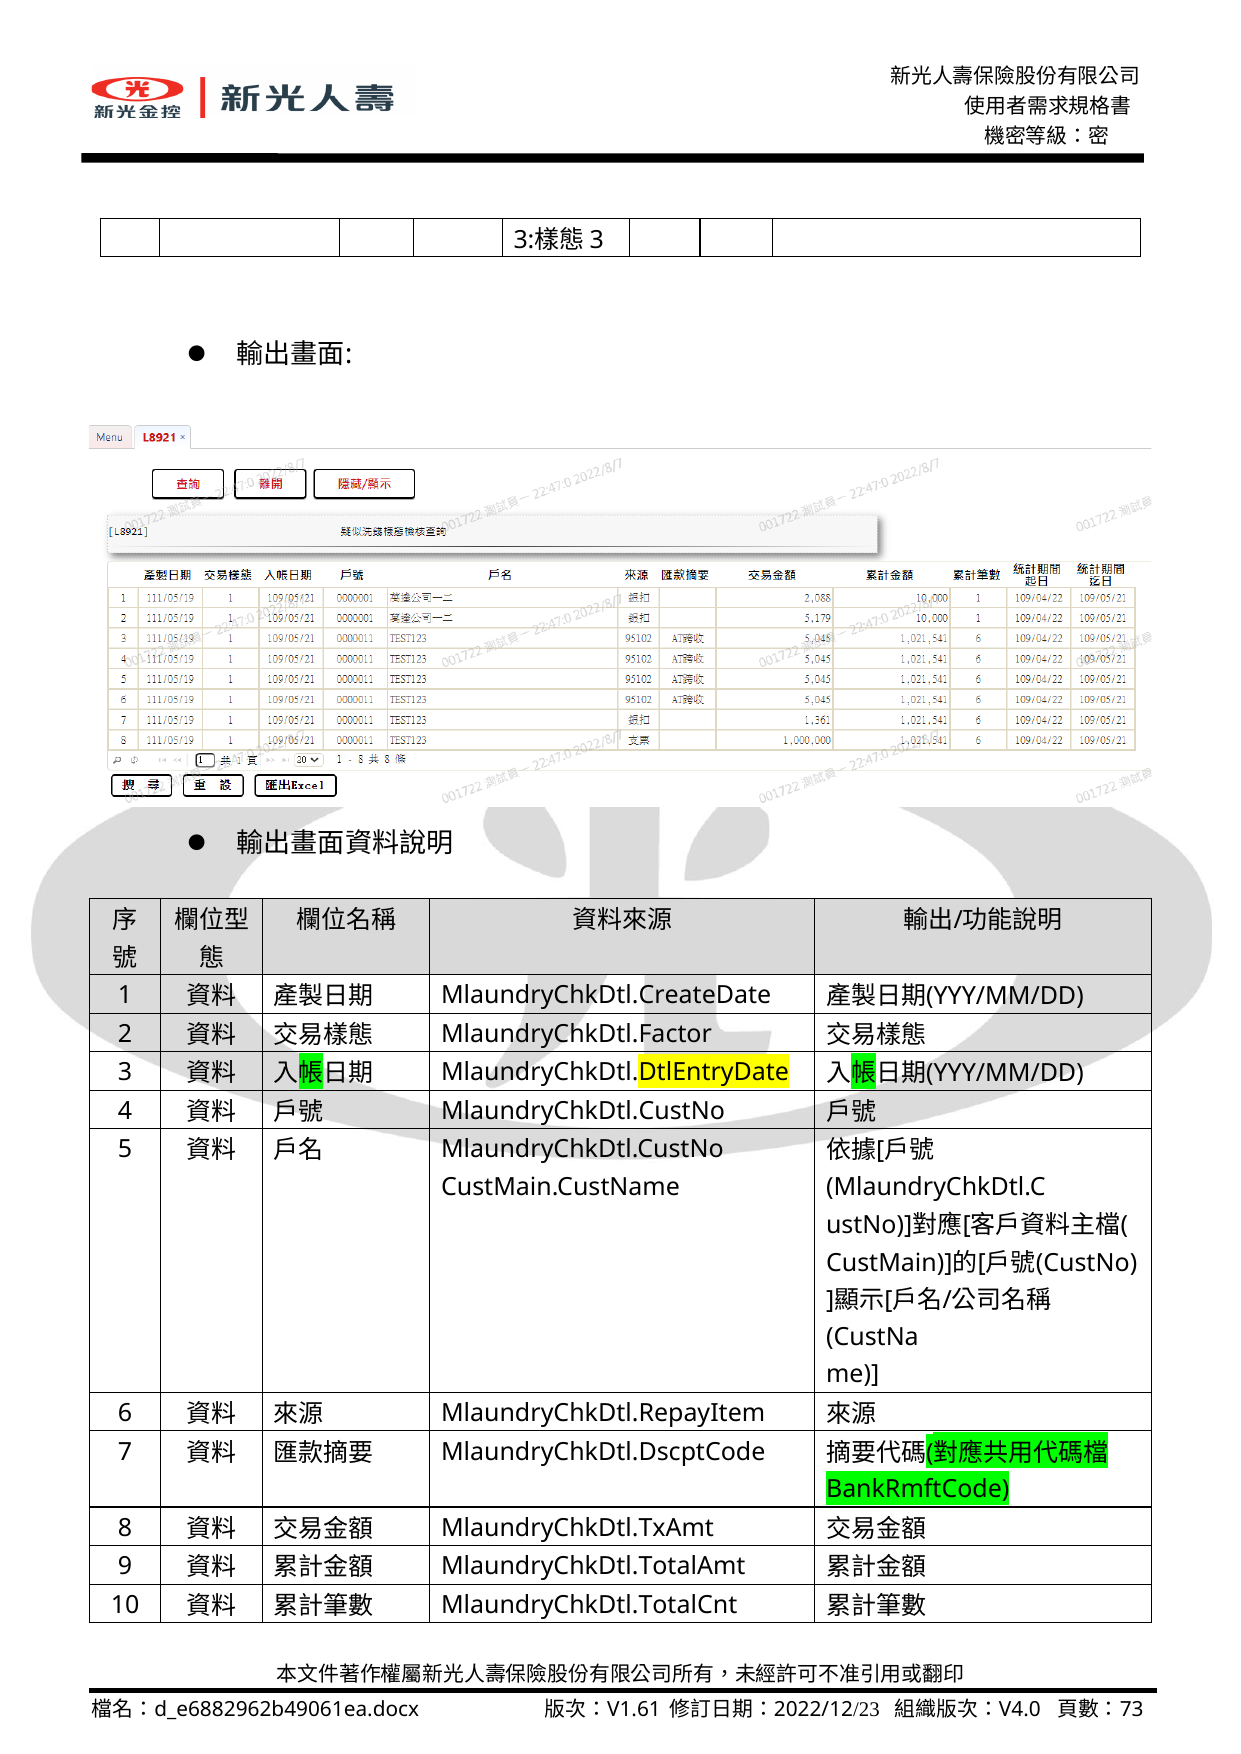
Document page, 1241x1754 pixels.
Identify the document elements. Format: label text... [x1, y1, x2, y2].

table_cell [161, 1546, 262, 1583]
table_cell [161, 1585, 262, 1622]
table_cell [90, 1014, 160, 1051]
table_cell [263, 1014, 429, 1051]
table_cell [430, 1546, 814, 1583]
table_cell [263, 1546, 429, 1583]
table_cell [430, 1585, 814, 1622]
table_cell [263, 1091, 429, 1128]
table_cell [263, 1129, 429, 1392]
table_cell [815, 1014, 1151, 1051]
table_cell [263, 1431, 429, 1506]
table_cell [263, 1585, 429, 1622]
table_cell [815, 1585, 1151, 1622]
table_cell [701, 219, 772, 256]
list 輸出畫面: [186, 332, 1152, 371]
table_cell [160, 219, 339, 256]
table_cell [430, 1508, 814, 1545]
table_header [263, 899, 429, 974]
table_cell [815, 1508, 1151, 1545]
picture [91, 61, 417, 118]
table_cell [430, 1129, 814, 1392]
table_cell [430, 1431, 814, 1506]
picture [25, 423, 1215, 1166]
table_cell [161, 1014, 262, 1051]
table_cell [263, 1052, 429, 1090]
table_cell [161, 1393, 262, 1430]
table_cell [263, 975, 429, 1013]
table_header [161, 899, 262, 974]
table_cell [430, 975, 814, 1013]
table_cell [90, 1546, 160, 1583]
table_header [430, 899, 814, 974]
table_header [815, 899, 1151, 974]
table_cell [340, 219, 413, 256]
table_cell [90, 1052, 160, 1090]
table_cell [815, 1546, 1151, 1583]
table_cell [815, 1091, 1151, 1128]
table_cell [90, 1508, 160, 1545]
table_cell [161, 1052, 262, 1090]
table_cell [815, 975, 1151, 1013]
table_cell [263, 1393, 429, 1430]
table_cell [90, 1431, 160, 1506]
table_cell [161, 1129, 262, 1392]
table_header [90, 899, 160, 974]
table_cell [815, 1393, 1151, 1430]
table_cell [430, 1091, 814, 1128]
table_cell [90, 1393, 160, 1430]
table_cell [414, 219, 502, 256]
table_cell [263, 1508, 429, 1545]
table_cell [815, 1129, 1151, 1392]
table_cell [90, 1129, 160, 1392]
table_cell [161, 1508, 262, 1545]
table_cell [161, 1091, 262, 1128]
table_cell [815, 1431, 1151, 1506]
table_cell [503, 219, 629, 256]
list 輸出畫面資料說明 [186, 821, 1152, 861]
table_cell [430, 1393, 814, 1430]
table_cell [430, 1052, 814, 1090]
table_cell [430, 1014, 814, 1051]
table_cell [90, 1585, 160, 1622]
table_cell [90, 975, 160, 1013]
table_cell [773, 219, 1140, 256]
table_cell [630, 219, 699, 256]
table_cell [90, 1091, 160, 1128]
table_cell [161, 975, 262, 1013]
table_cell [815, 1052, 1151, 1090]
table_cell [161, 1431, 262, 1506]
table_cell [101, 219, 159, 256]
